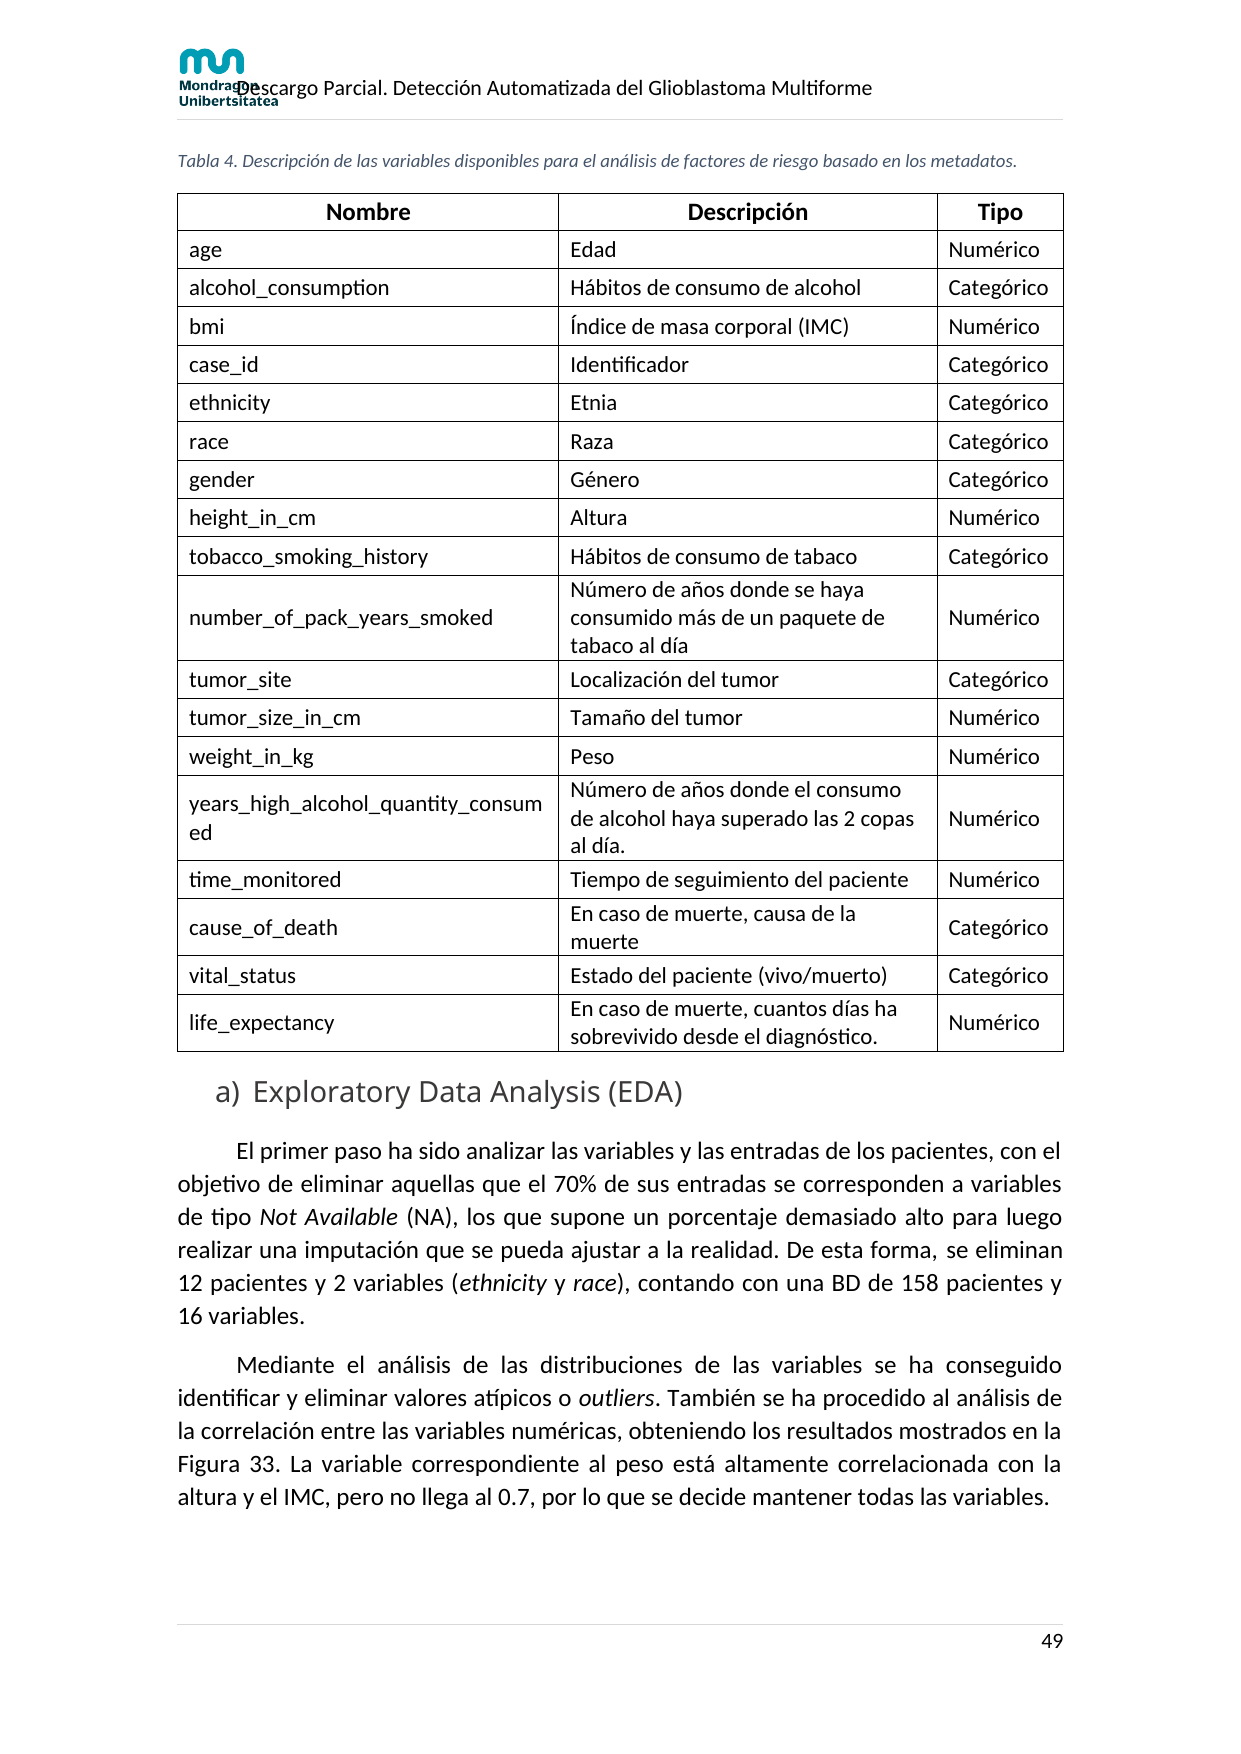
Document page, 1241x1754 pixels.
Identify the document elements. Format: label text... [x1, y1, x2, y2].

table_cell Hábitos de consumo de tabaco [559, 537, 937, 574]
table_header Nombre [178, 194, 558, 229]
table_cell Hábitos de consumo de alcohol [559, 269, 937, 306]
table_cell Numérico [938, 737, 1063, 774]
table_cell Categórico [938, 956, 1063, 993]
table_cell Altura [559, 499, 937, 536]
table_cell Etnia [559, 384, 937, 421]
table_cell Categórico [938, 422, 1063, 459]
table_cell Categórico [938, 661, 1063, 698]
table_cell Numérico [938, 576, 1063, 659]
table_cell Numérico [938, 699, 1063, 736]
table_cell Numérico [938, 776, 1063, 860]
table_cell Raza [559, 422, 937, 459]
table_cell Numérico [938, 231, 1063, 268]
table_cell tobacco_smoking_history [178, 537, 558, 574]
table_cell Identificador [559, 346, 937, 383]
table_cell Categórico [938, 384, 1063, 421]
table_cell tumor_site [178, 661, 558, 698]
text Tabla 4. Descripción de las variables disponibles para el análisis de factores de riesgo basado en los metadatos. [177, 149, 1063, 172]
text Mediante el análisis de las distribuciones de las variables se ha conseguido identificar y eliminar valores atípicos o outliers. También se ha procedido al análisis de la correlación entre las variables numéricas, obteniendo los resultados mostrados en la Figura 33. La variable correspondiente al peso está altamente correlacionada con la altura y el IMC, pero no llega al 0.7, por lo que se decide mantener todas las variables. [177, 1350, 1063, 1512]
table_cell Categórico [938, 269, 1063, 306]
table_cell Estado del paciente (vivo/muerto) [559, 956, 937, 993]
table_cell cause_of_death [178, 899, 558, 955]
table_cell years_high_alcohol_quantity_consumed [178, 776, 558, 860]
subtitle Exploratory Data Analysis (EDA) [215, 1071, 1063, 1111]
table_cell weight_in_kg [178, 737, 558, 774]
table_cell Categórico [938, 461, 1063, 498]
table_cell time_monitored [178, 861, 558, 898]
table_cell race [178, 422, 558, 459]
table_cell Localización del tumor [559, 661, 937, 698]
table_cell Numérico [938, 307, 1063, 344]
table_cell En caso de muerte, causa de la muerte [559, 899, 937, 955]
table_cell Tamaño del tumor [559, 699, 937, 736]
table_cell Numérico [938, 499, 1063, 536]
table_header Tipo [938, 194, 1063, 229]
table_cell Categórico [938, 346, 1063, 383]
table_cell Género [559, 461, 937, 498]
table_cell Índice de masa corporal (IMC) [559, 307, 937, 344]
table_cell gender [178, 461, 558, 498]
table_cell Categórico [938, 537, 1063, 574]
table_cell vital_status [178, 956, 558, 993]
table_cell Numérico [938, 995, 1063, 1051]
table_cell life_expectancy [178, 995, 558, 1051]
table_cell Edad [559, 231, 937, 268]
table_cell Numérico [938, 861, 1063, 898]
table_cell Tiempo de seguimiento del paciente [559, 861, 937, 898]
table_cell height_in_cm [178, 499, 558, 536]
table_cell tumor_size_in_cm [178, 699, 558, 736]
table_cell Número de años donde el consumo de alcohol haya superado las 2 copas al día. [559, 776, 937, 860]
table_cell Categórico [938, 899, 1063, 955]
table_cell bmi [178, 307, 558, 344]
table_cell En caso de muerte, cuantos días ha sobrevivido desde el diagnóstico. [559, 995, 937, 1051]
table_cell Peso [559, 737, 937, 774]
table_cell age [178, 231, 558, 268]
table_cell Número de años donde se haya consumido más de un paquete de tabaco al día [559, 576, 937, 659]
table_header Descripción [559, 194, 937, 229]
text El primer paso ha sido analizar las variables y las entradas de los pacientes, con el objetivo de eliminar aquellas que el 70% de sus entradas se corresponden a variables de tipo Not Available (NA), los que supone un porcentaje demasiado alto para luego realizar una imputación que se pueda ajustar a la realidad. De esta forma, se eliminan 12 pacientes y 2 variables (ethnicity y race), contando con una BD de 158 pacientes y 16 variables. [177, 1136, 1063, 1331]
table_cell case_id [178, 346, 558, 383]
picture [154, 36, 291, 118]
table_cell number_of_pack_years_smoked [178, 576, 558, 659]
table_cell alcohol_consumption [178, 269, 558, 306]
table_cell ethnicity [178, 384, 558, 421]
